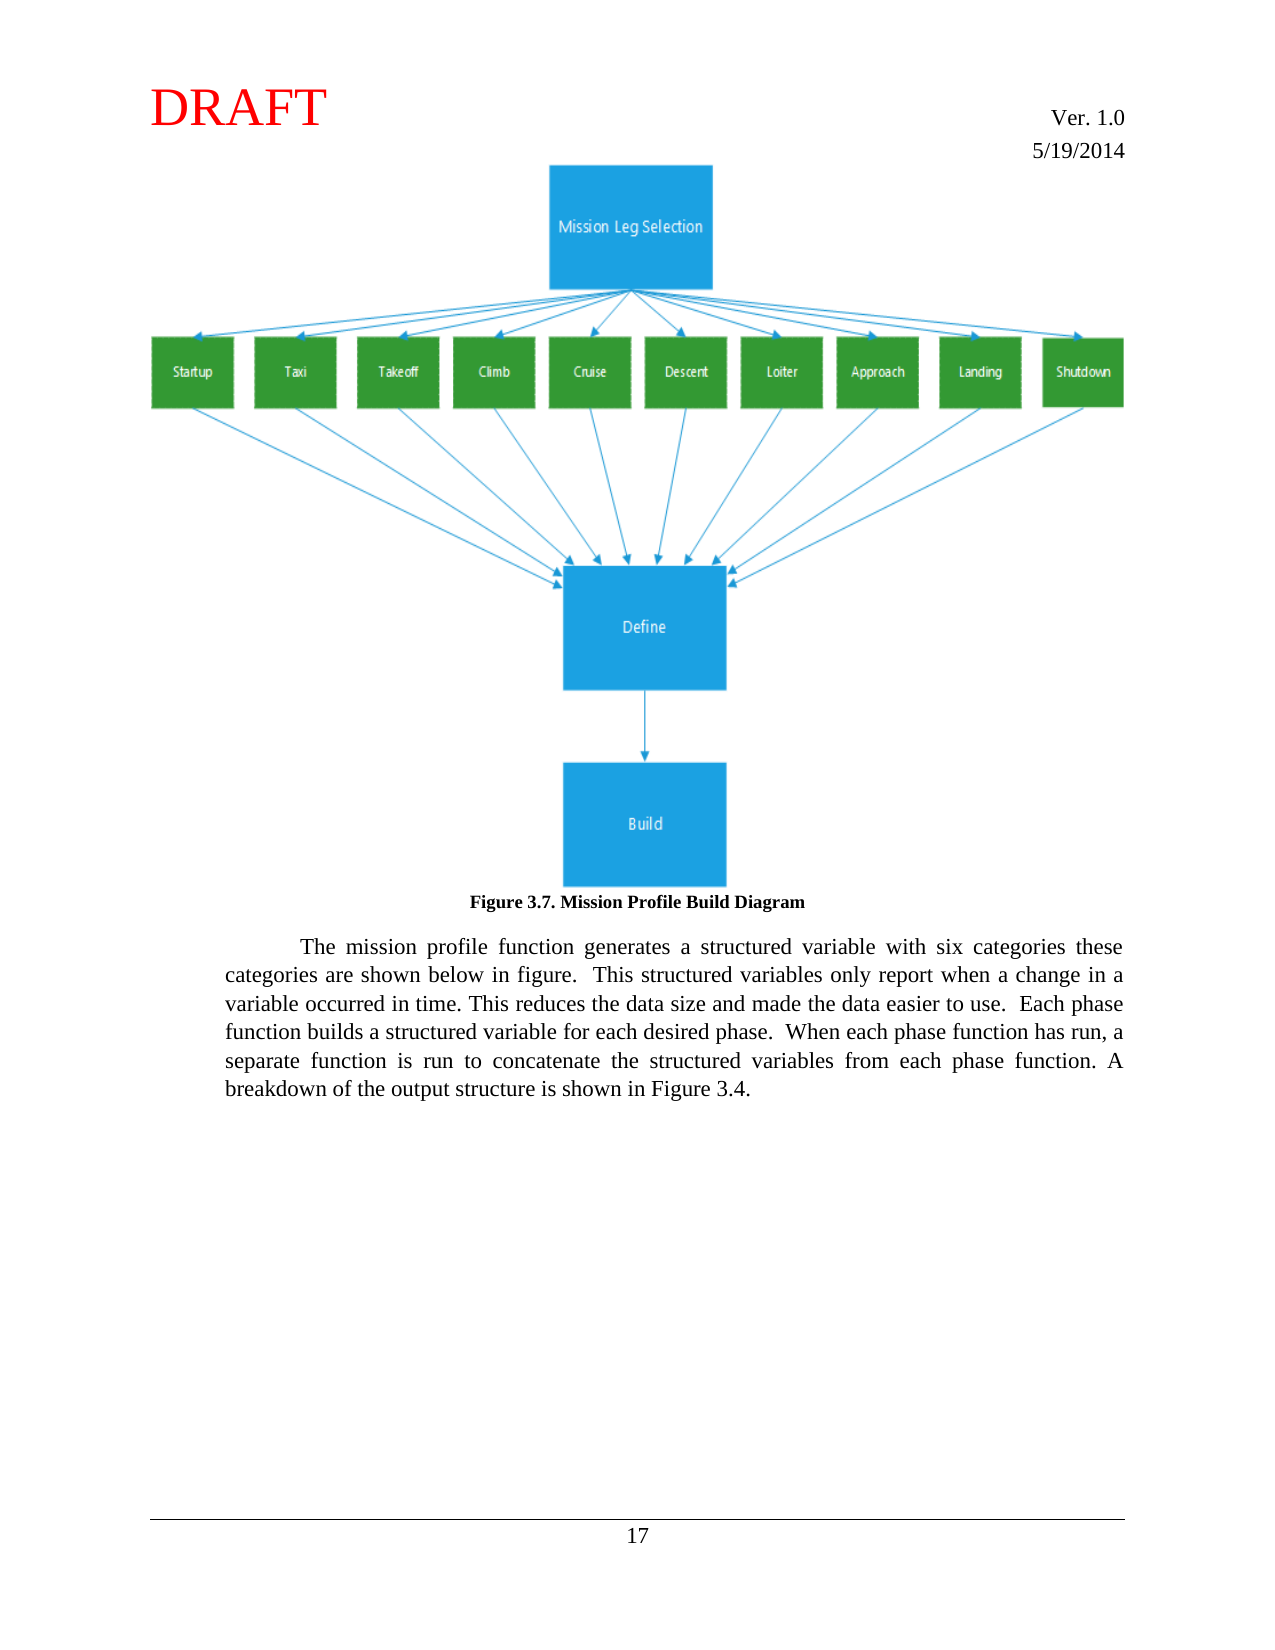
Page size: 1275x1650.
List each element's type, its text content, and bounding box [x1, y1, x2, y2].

text Figure 3.7. Mission Profile Build Diagram [150, 891, 1125, 912]
picture [150, 163, 1125, 889]
text The mission profile function generates a structured variable with six categories these categories are shown below in figure. This structured variables only report when a change in a variable occurred in time. This reduces the data size and made the data easier to use. Each phase function builds a structured variable for each desired phase. When each phase function has run, a separate function is run to concatenate the structured variables from each phase function. A breakdown of the output structure is shown in Figure 3.4. [225, 933, 1125, 1102]
